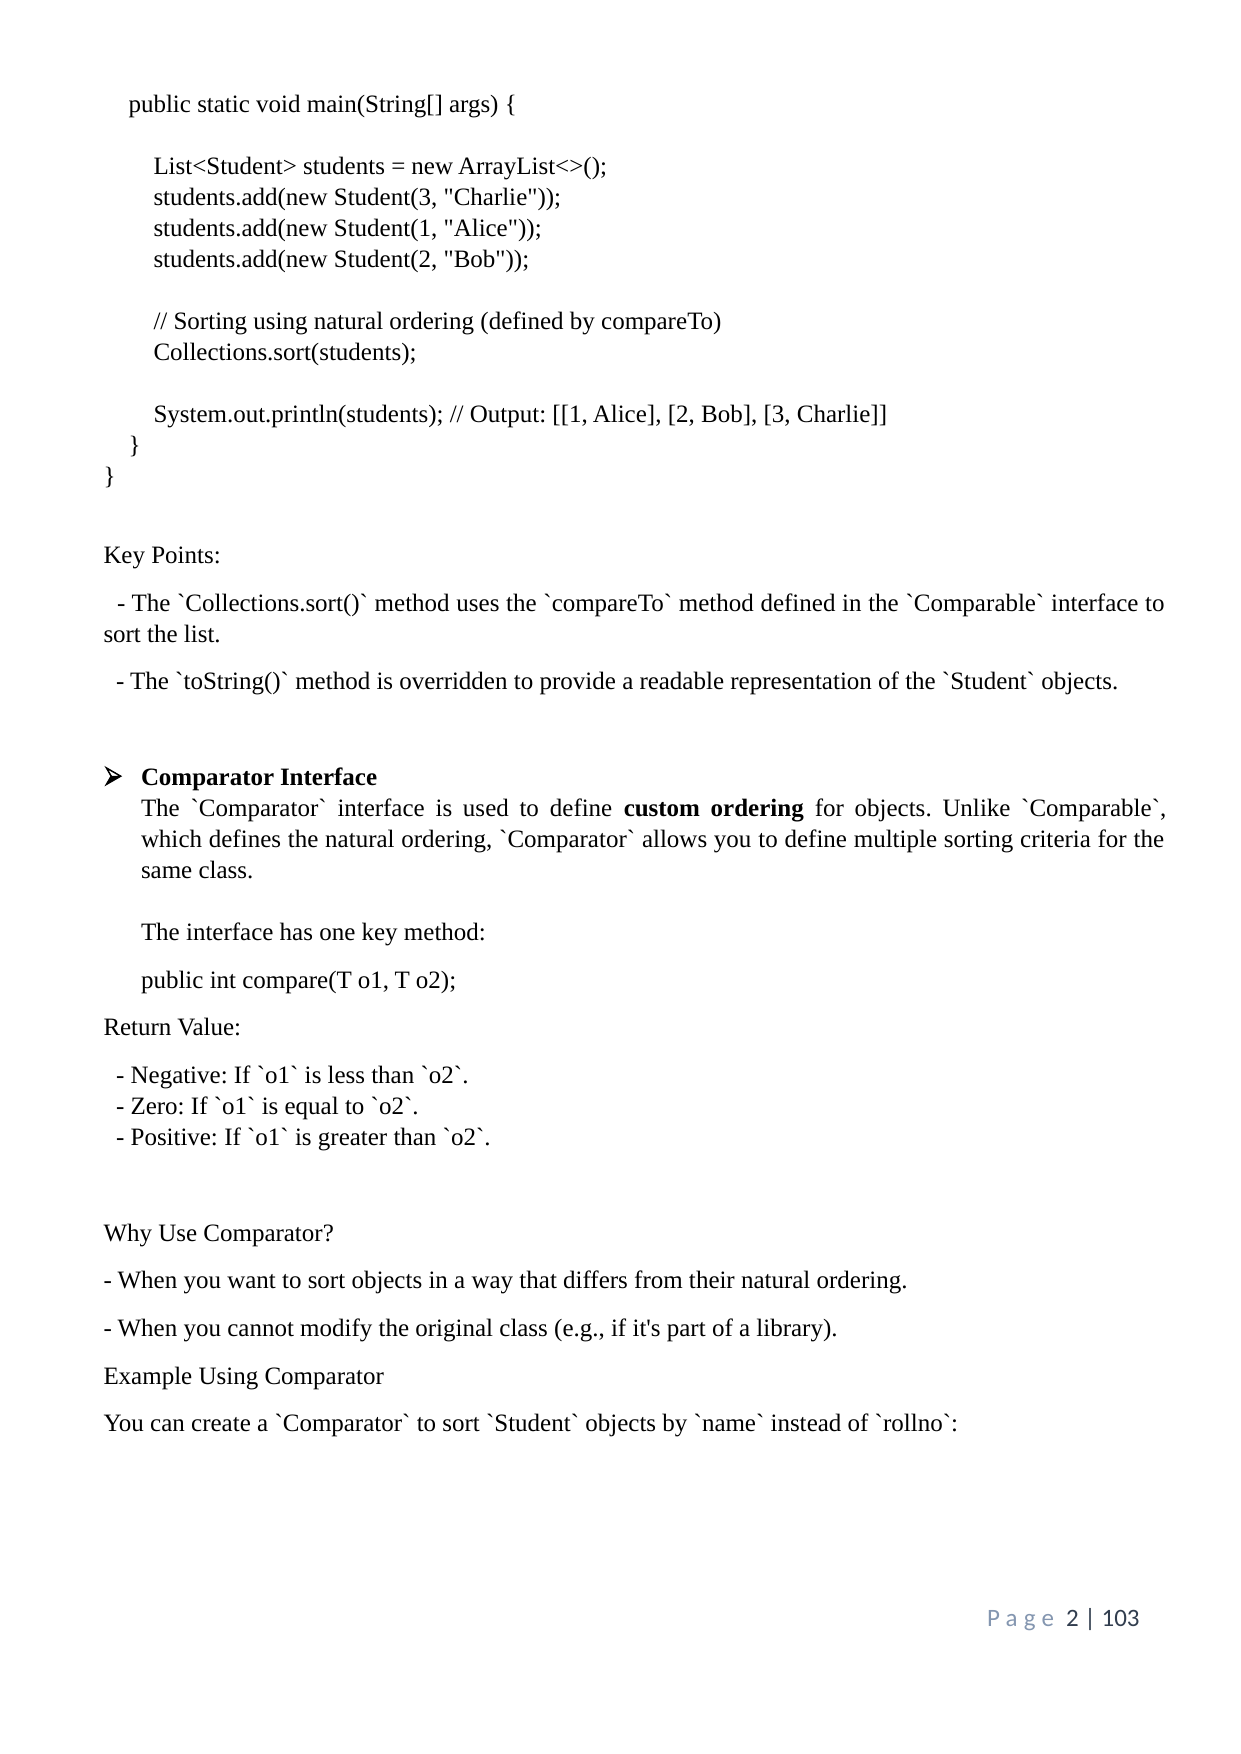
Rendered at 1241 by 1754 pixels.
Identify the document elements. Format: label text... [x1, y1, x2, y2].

text Return Value: [103, 1012, 1166, 1041]
text List<Student> students = new ArrayList<>(); [103, 151, 1166, 179]
text - The `Collections.sort()` method uses the `compareTo` method defined in the `Comparable` interface to sort the list. [103, 588, 1166, 647]
text // Sorting using natural ordering (defined by compareTo) [103, 306, 1166, 335]
text - When you cannot modify the original class (e.g., if it's part of a library). [103, 1313, 1166, 1342]
text - Negative: If `o1` is less than `o2`. [103, 1060, 1166, 1089]
text Key Points: [103, 540, 1166, 569]
text } [103, 430, 1166, 459]
text Collections.sort(students); [103, 337, 1166, 366]
list The `Comparator` interface is used to define custom ordering for objects. Unlike `Comparable`, which defines the natural ordering, `Comparator` allows you to define multiple sorting criteria for the same class. [141, 793, 1166, 884]
text Why Use Comparator? [103, 1218, 1166, 1246]
text } [103, 461, 1166, 490]
text - The `toString()` method is overridden to provide a readable representation of the `Student` objects. [103, 666, 1166, 695]
text students.add(new Student(3, "Charlie")); [103, 182, 1166, 211]
list The interface has one key method: [141, 917, 1166, 946]
text - When you want to sort objects in a way that differs from their natural ordering. [103, 1265, 1166, 1294]
text System.out.println(students); // Output: [[1, Alice], [2, Bob], [3, Charlie]] [103, 399, 1166, 428]
text students.add(new Student(2, "Bob")); [103, 244, 1166, 273]
text Example Using Comparator [103, 1361, 1166, 1389]
text - Zero: If `o1` is equal to `o2`. [103, 1091, 1166, 1120]
text - Positive: If `o1` is greater than `o2`. [103, 1122, 1166, 1151]
text students.add(new Student(1, "Alice")); [103, 213, 1166, 242]
text public int compare(T o1, T o2); [103, 965, 1166, 993]
text You can create a `Comparator` to sort `Student` objects by `name` instead of `rollno`: [103, 1408, 1166, 1437]
text public static void main(String[] args) { [103, 89, 1166, 117]
list Comparator Interface [103, 762, 1166, 791]
